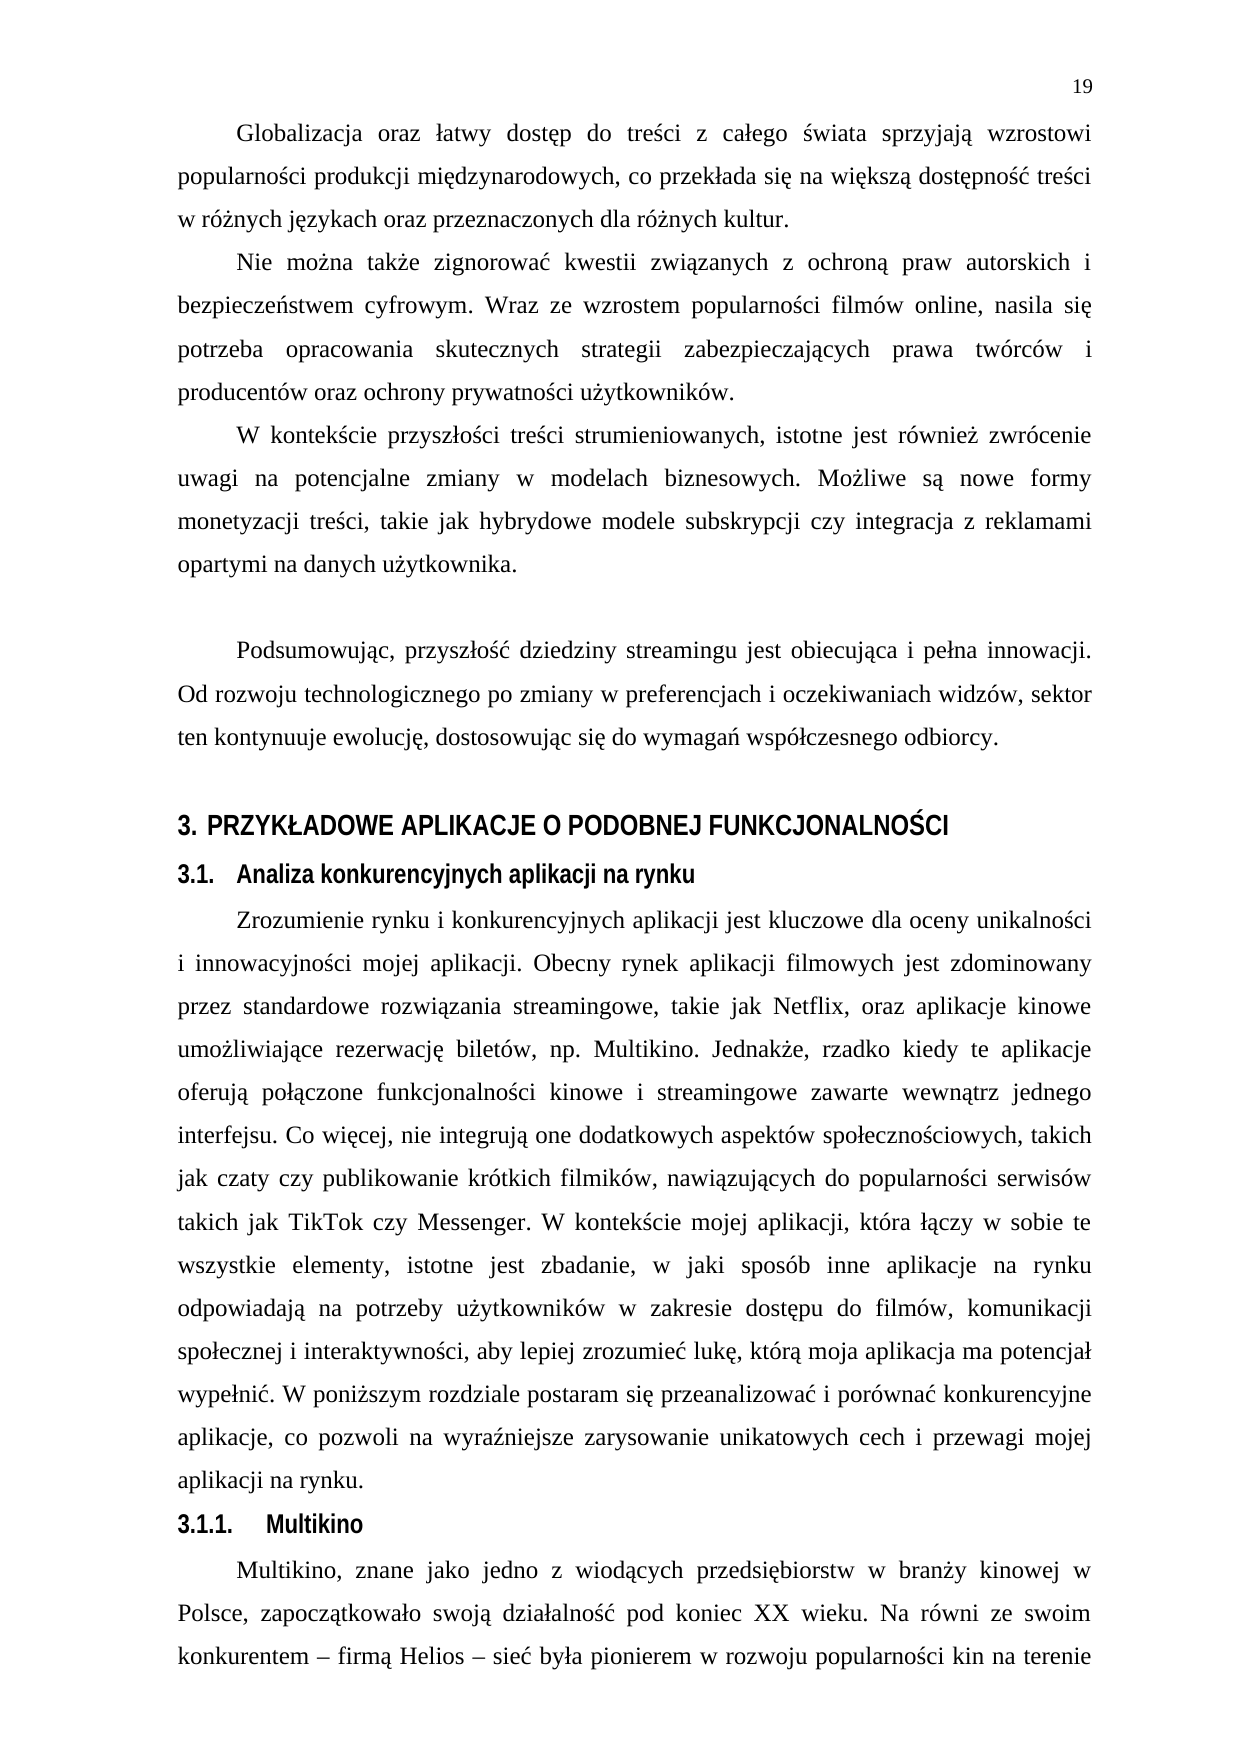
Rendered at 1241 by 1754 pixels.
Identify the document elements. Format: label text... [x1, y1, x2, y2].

text Zrozumienie rynku i konkurencyjnych aplikacji jest kluczowe dla oceny unikalności i innowacyjności mojej aplikacji. Obecny rynek aplikacji filmowych jest zdominowany przez standardowe rozwiązania streamingowe, takie jak Netflix, oraz aplikacje kinowe umożliwiające rezerwację biletów, np. Multikino. Jednakże, rzadko kiedy te aplikacje oferują połączone funkcjonalności kinowe i streamingowe zawarte wewnątrz jednego interfejsu. Co więcej, nie integrują one dodatkowych aspektów społecznościowych, takich jak czaty czy publikowanie krótkich filmików, nawiązujących do popularności serwisów takich jak TikTok czy Messenger. W kontekście mojej aplikacji, która łączy w sobie te wszystkie elementy, istotne jest zbadanie, w jaki sposób inne aplikacje na rynku odpowiadają na potrzeby użytkowników w zakresie dostępu do filmów, komunikacji społecznej i interaktywności, aby lepiej zrozumieć lukę, którą moja aplikacja ma potencjał wypełnić. W poniższym rozdziale postaram się przeanalizować i porównać konkurencyjne aplikacje, co pozwoli na wyraźniejsze zarysowanie unikatowych cech i przewagi mojej aplikacji na rynku. [177, 905, 1092, 1494]
text Podsumowując, przyszłość dziedziny streamingu jest obiecująca i pełna innowacji. Od rozwoju technologicznego po zmiany w preferencjach i oczekiwaniach widzów, sektor ten kontynuuje ewolucję, dostosowując się do wymagań współczesnego odbiorcy. [177, 636, 1092, 751]
text Globalizacja oraz łatwy dostęp do treści z całego świata sprzyjają wzrostowi popularności produkcji międzynarodowych, co przekłada się na większą dostępność treści w różnych językach oraz przeznaczonych dla różnych kultur. [177, 118, 1092, 233]
text W kontekście przyszłości treści strumieniowanych, istotne jest również zwrócenie uwagi na potencjalne zmiany w modelach biznesowych. Możliwe są nowe formy monetyzacji treści, takie jak hybrydowe modele subskrypcji czy integracja z reklamami opartymi na danych użytkownika. [177, 420, 1092, 578]
text Multikino [177, 1508, 1092, 1539]
text PRZYKŁADOWE APLIKACJE O PODOBNEJ FUNKCJONALNOŚCI [177, 808, 1092, 842]
text Nie można także zignorować kwestii związanych z ochroną praw autorskich i bezpieczeństwem cyfrowym. Wraz ze wzrostem popularności filmów online, nasila się potrzeba opracowania skutecznych strategii zabezpieczających prawa twórców i producentów oraz ochrony prywatności użytkowników. [177, 247, 1092, 406]
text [177, 1555, 1092, 1670]
text Analiza konkurencyjnych aplikacji na rynku [177, 858, 1092, 889]
